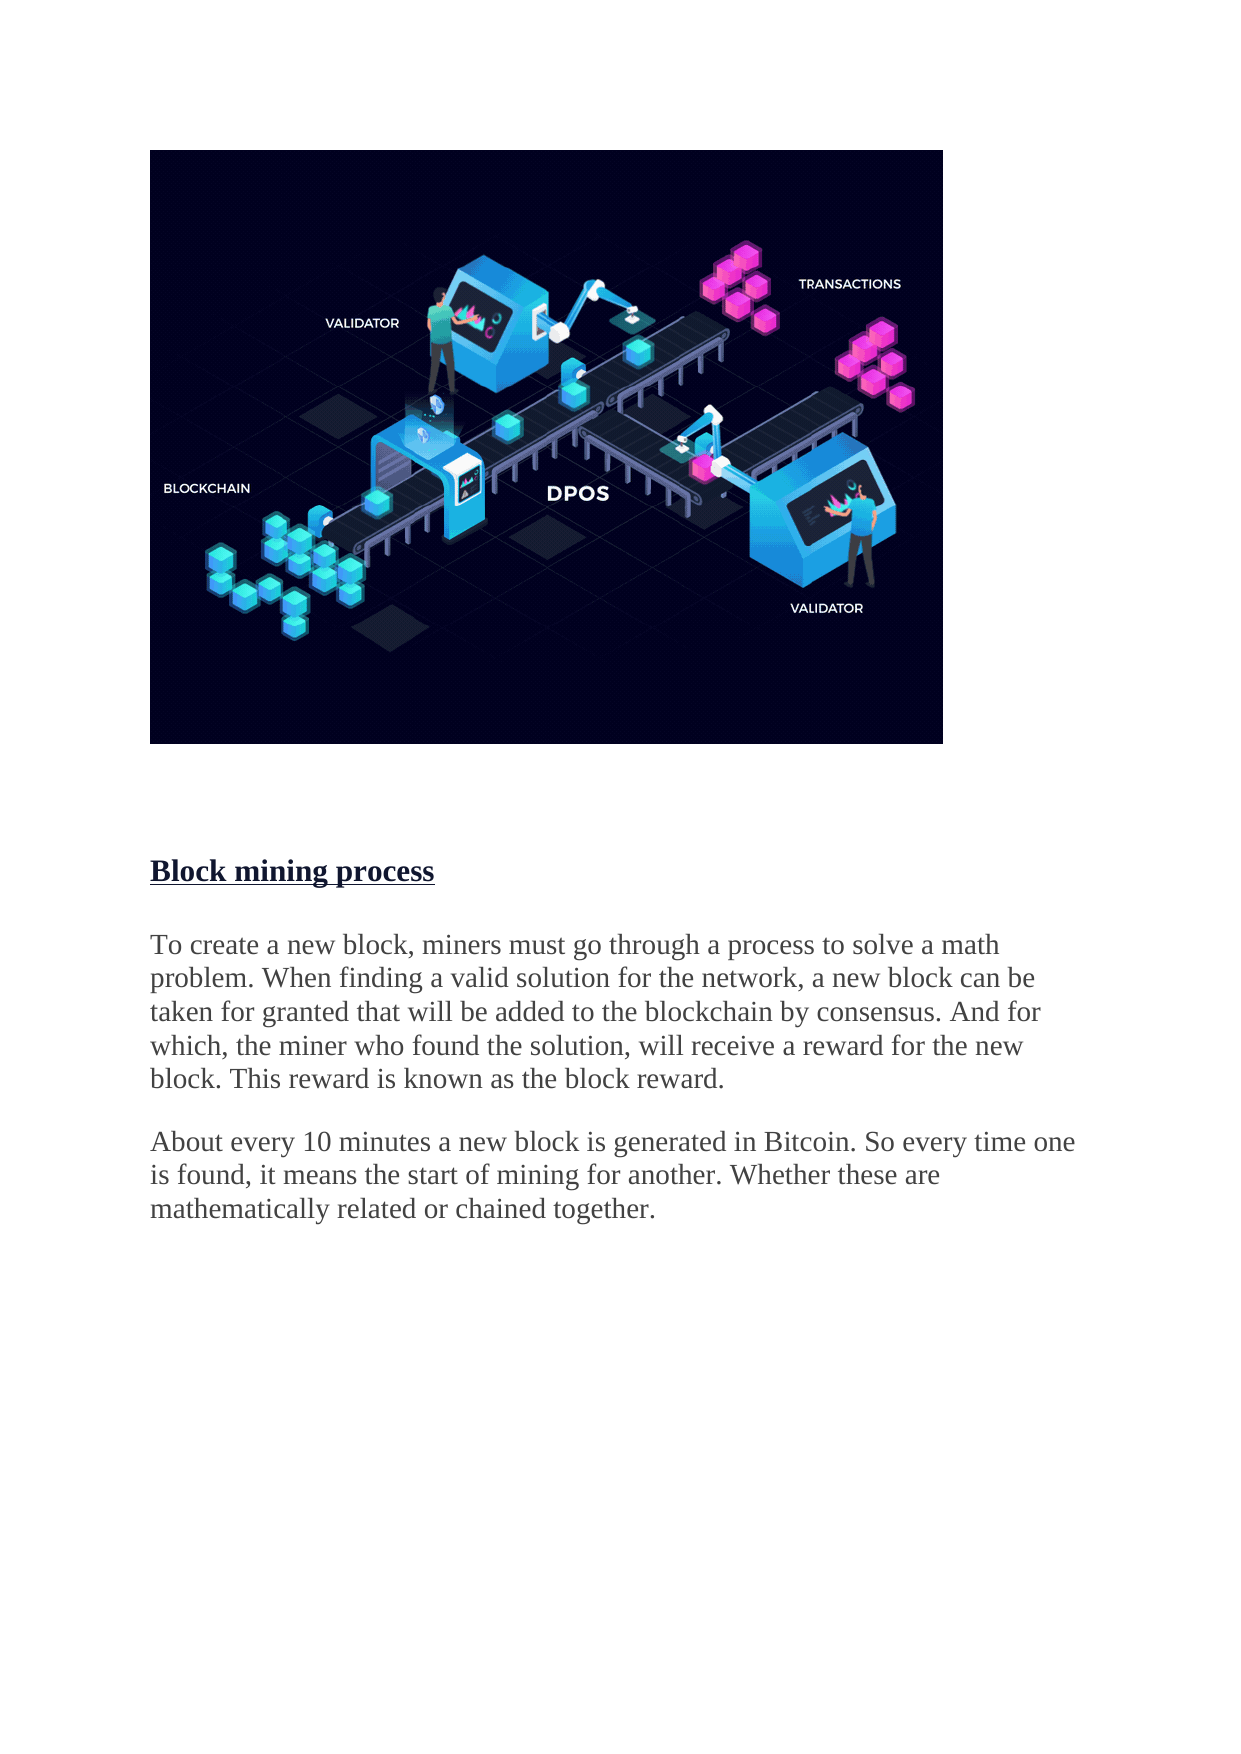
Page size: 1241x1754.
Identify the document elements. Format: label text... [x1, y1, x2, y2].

text About every 10 minutes a new block is generated in Bitcoin. So every time one is found, it means the start of mining for another. Whether these are mathematically related or chained together. [150, 1124, 1090, 1224]
subtitle Block mining process [150, 853, 1090, 888]
picture [150, 150, 943, 744]
text To create a new block, miners must go through a process to solve a math problem. When finding a valid solution for the network, a new block can be taken for granted that will be added to the blockchain by consensus. And for which, the miner who found the solution, will receive a reward for the new block. This reward is known as the block reward. [725, 927, 1090, 1095]
